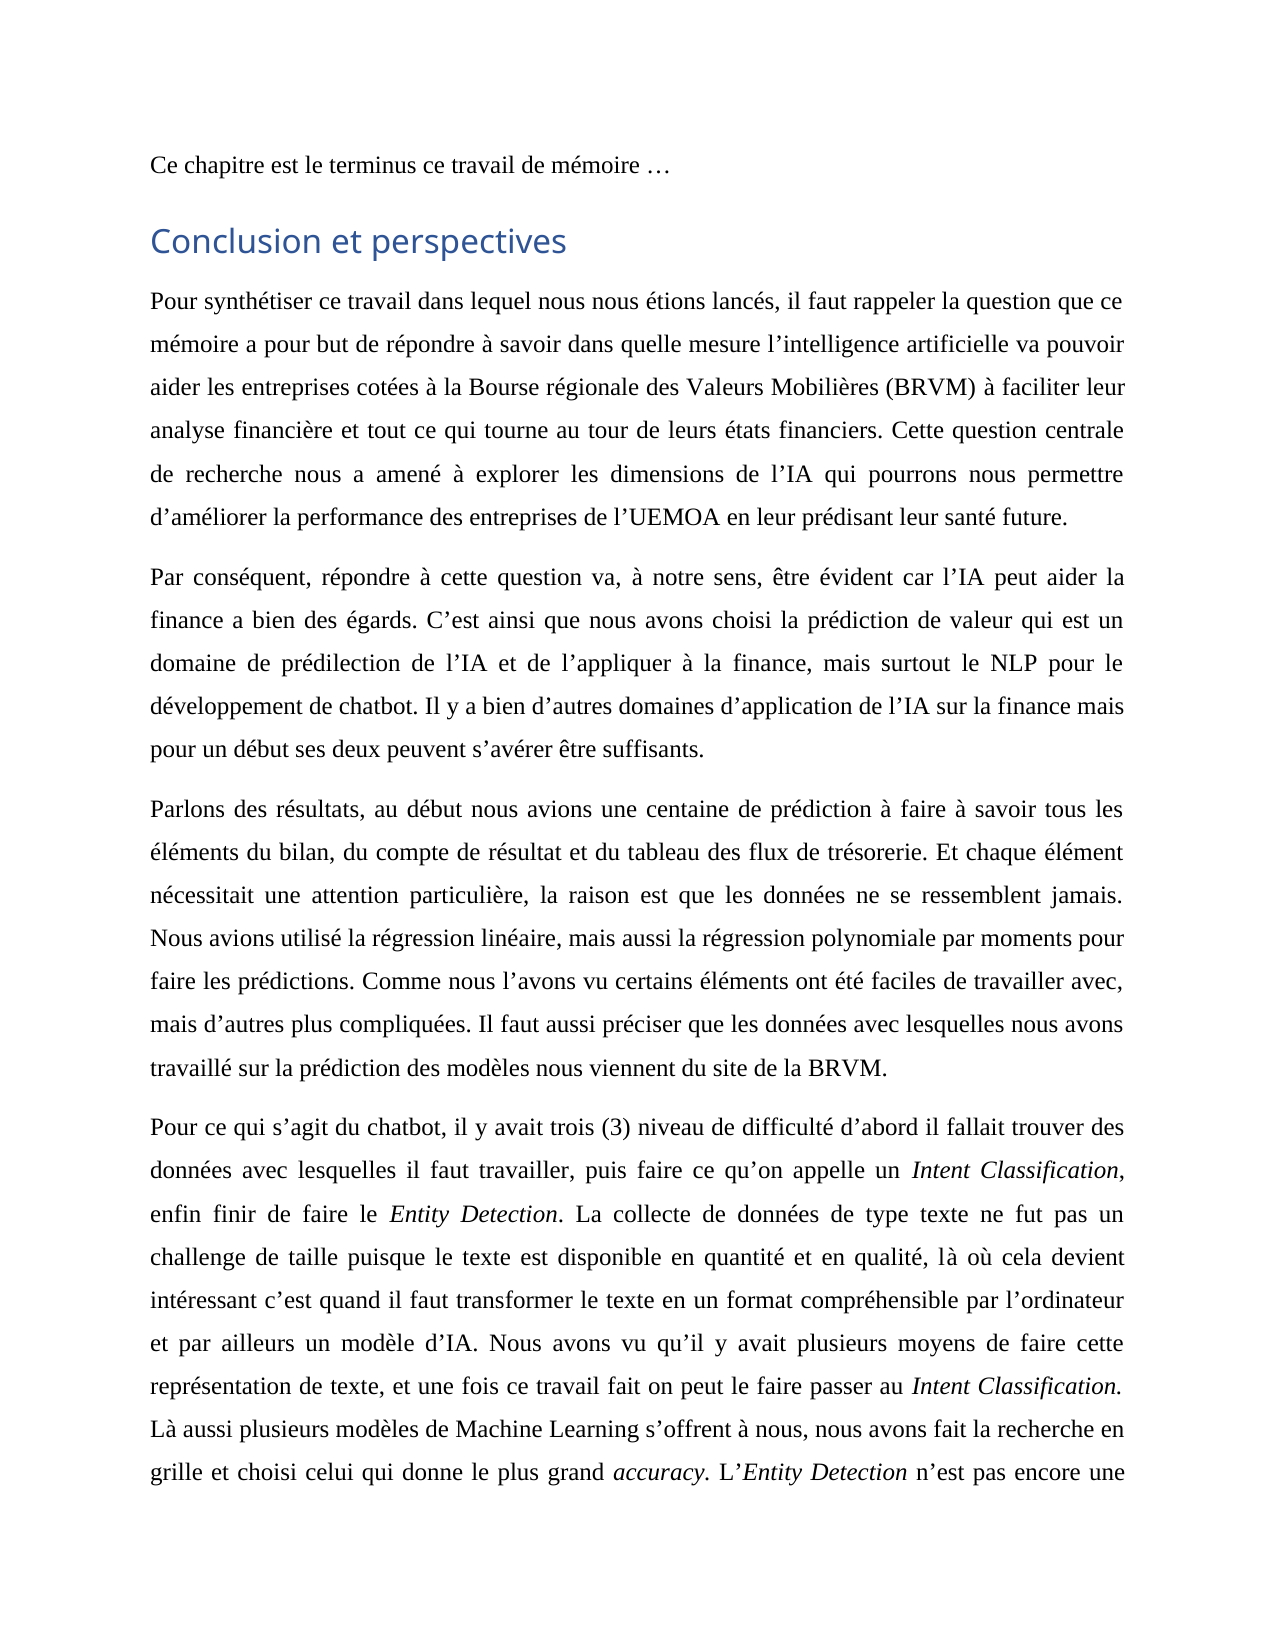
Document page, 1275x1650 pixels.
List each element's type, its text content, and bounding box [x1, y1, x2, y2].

text Par conséquent, répondre à cette question va, à notre sens, être évident car l’IA peut aider la finance a bien des égards. C’est ainsi que nous avons choisi la prédiction de valeur qui est un domaine de prédilection de l’IA et de l’appliquer à la finance, mais surtout le NLP pour le développement de chatbot. Il y a bien d’autres domaines d’application de l’IA sur la finance mais pour un début ses deux peuvent s’avérer être suffisants. [150, 562, 1125, 763]
text Ce chapitre est le terminus ce travail de mémoire … [150, 150, 1125, 179]
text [150, 1112, 1125, 1486]
subtitle Conclusion et perspectives [150, 218, 1125, 263]
text Pour synthétiser ce travail dans lequel nous nous étions lancés, il faut rappeler la question que ce mémoire a pour but de répondre à savoir dans quelle mesure l’intelligence artificielle va pouvoir aider les entreprises cotées à la Bourse régionale des Valeurs Mobilières (BRVM) à faciliter leur analyse financière et tout ce qui tourne au tour de leurs états financiers. Cette question centrale de recherche nous a amené à explorer les dimensions de l’IA qui pourrons nous permettre d’améliorer la performance des entreprises de l’UEMOA en leur prédisant leur santé future. [150, 286, 1125, 531]
text Parlons des résultats, au début nous avions une centaine de prédiction à faire à savoir tous les éléments du bilan, du compte de résultat et du tableau des flux de trésorerie. Et chaque élément nécessitait une attention particulière, la raison est que les données ne se ressemblent jamais. Nous avions utilisé la régression linéaire, mais aussi la régression polynomiale par moments pour faire les prédictions. Comme nous l’avons vu certains éléments ont été faciles de travailler avec, mais d’autres plus compliquées. Il faut aussi préciser que les données avec lesquelles nous avons travaillé sur la prédiction des modèles nous viennent du site de la BRVM. [150, 794, 1125, 1081]
